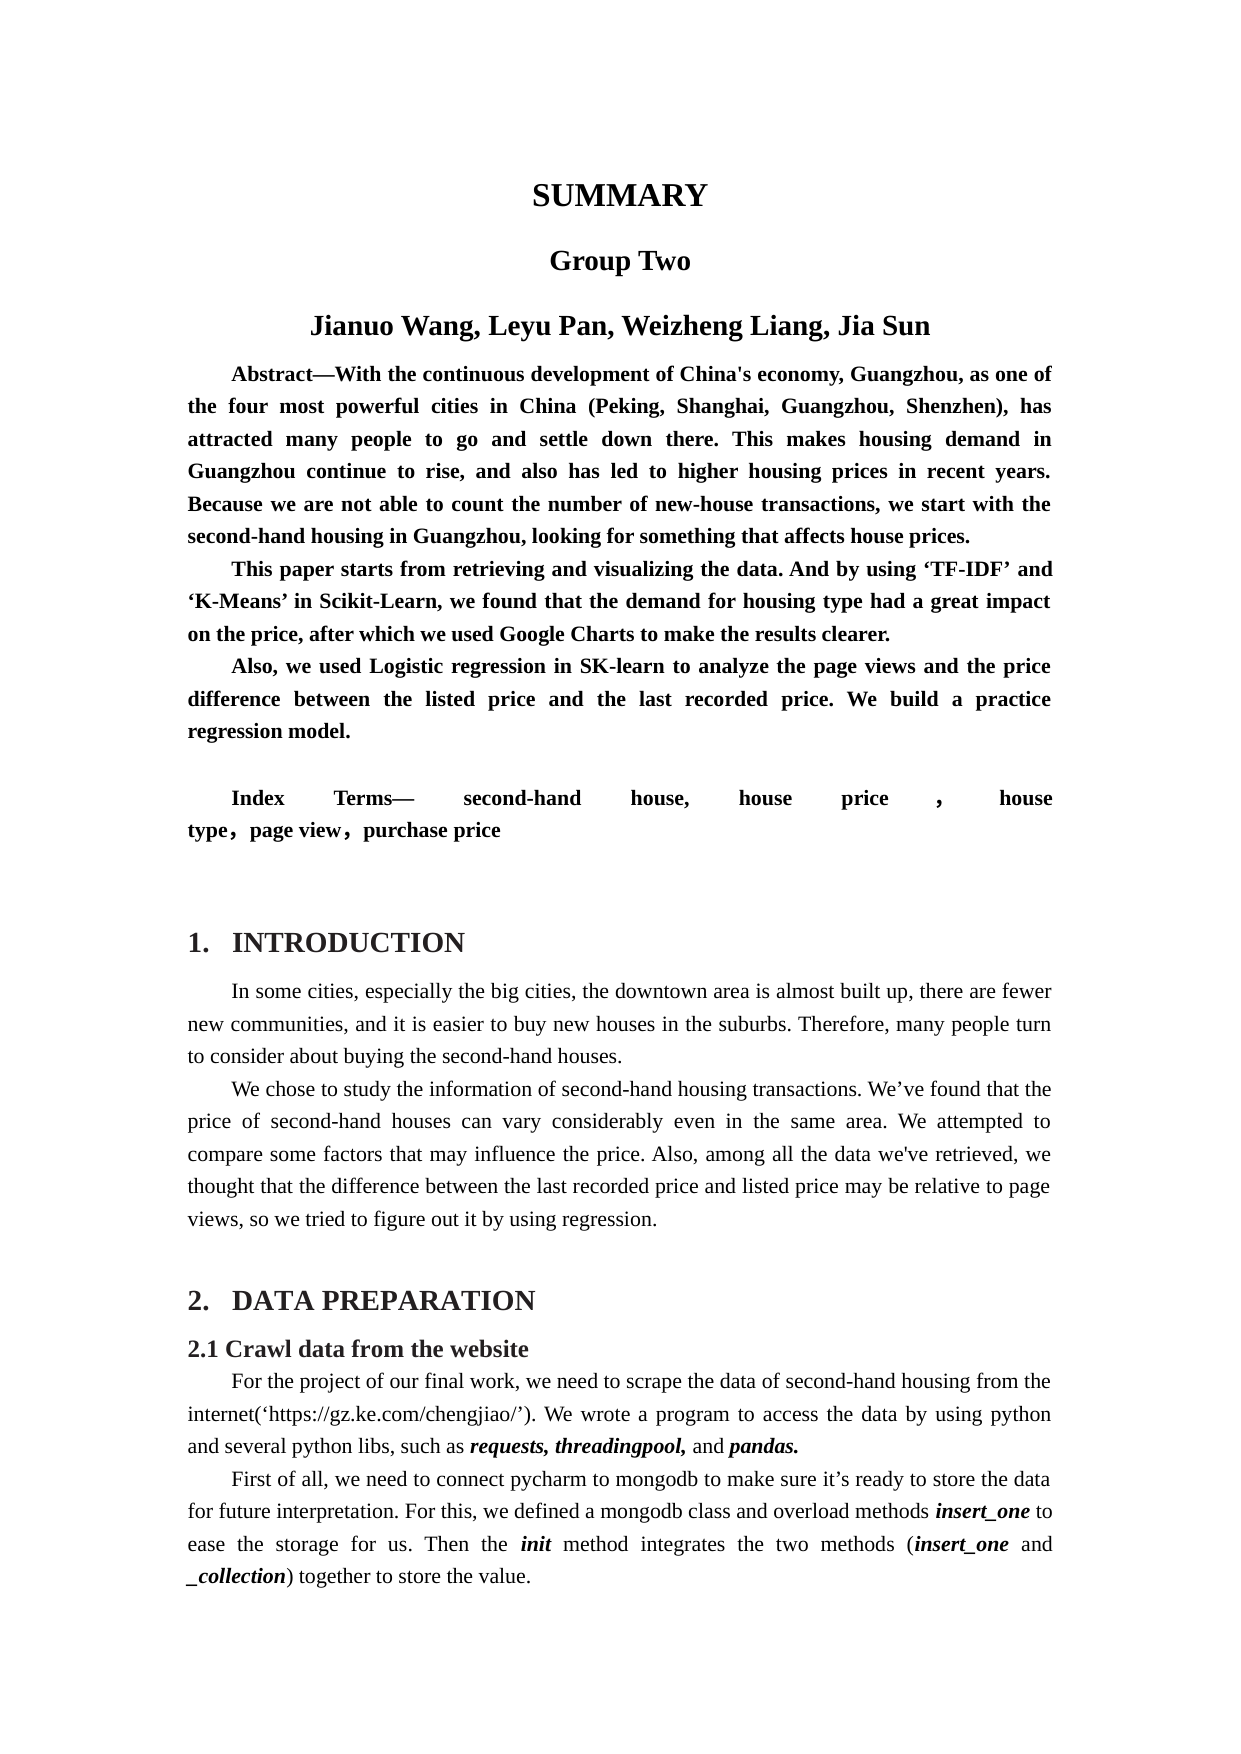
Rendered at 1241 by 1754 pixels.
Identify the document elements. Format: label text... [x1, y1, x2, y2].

text This paper starts from retrieving and visualizing the data. And by using ‘TF-IDF’ and ‘K-Means’ in Scikit-Learn, we found that the demand for housing type had a great impact on the price, after which we used Google Charts to make the results clearer. [187, 552, 1053, 649]
text Index Terms— second-hand house, house price，house type，page view，purchase price [187, 779, 1053, 844]
text First of all, we need to connect pycharm to mongodb to make sure it’s ready to store the data for future interpretation. For this, we defined a mongodb class and overload methods insert_one to ease the storage for us. Then the init method integrates the two methods (insert_one and _collection) together to store the value. [187, 1462, 1053, 1592]
text In some cities, especially the big cities, the downtown area is almost built up, there are fewer new communities, and it is easier to buy new houses in the suburbs. Therefore, many people turn to consider about buying the second-hand houses. [187, 974, 1053, 1072]
list INTRODUCTION [187, 909, 1053, 974]
text For the project of our final work, we need to scrape the data of second-hand housing from the internet(‘https://gz.ke.com/chengjiao/’). We wrote a program to access the data by using python and several python libs, such as requests, threadingpool, and pandas. [187, 1364, 1053, 1462]
text Group Two [187, 227, 1053, 292]
text We chose to study the information of second-hand housing transactions. We’ve found that the price of second-hand houses can vary considerably even in the same area. We attempted to compare some factors that may influence the price. Also, among all the data we've retrieved, we thought that the difference between the last recorded price and listed price may be relative to page views, so we tried to figure out it by using regression. [187, 1072, 1053, 1234]
list DATA PREPARATION [187, 1267, 1053, 1332]
text Jianuo Wang, Leyu Pan, Weizheng Liang, Jia Sun [187, 292, 1053, 357]
text Abstract—With the continuous development of China's economy, Guangzhou, as one of the four most powerful cities in China (Peking, Shanghai, Guangzhou, Shenzhen), has attracted many people to go and settle down there. This makes housing demand in Guangzhou continue to rise, and also has led to higher housing prices in recent years. Because we are not able to count the number of new-house transactions, we start with the second-hand housing in Guangzhou, looking for something that affects house prices. [187, 357, 1053, 552]
text Also, we used Logistic regression in SK-learn to analyze the page views and the price difference between the listed price and the last recorded price. We build a practice regression model. [187, 649, 1053, 747]
text SUMMARY [187, 162, 1053, 227]
list Crawl data from the website [187, 1332, 1053, 1364]
